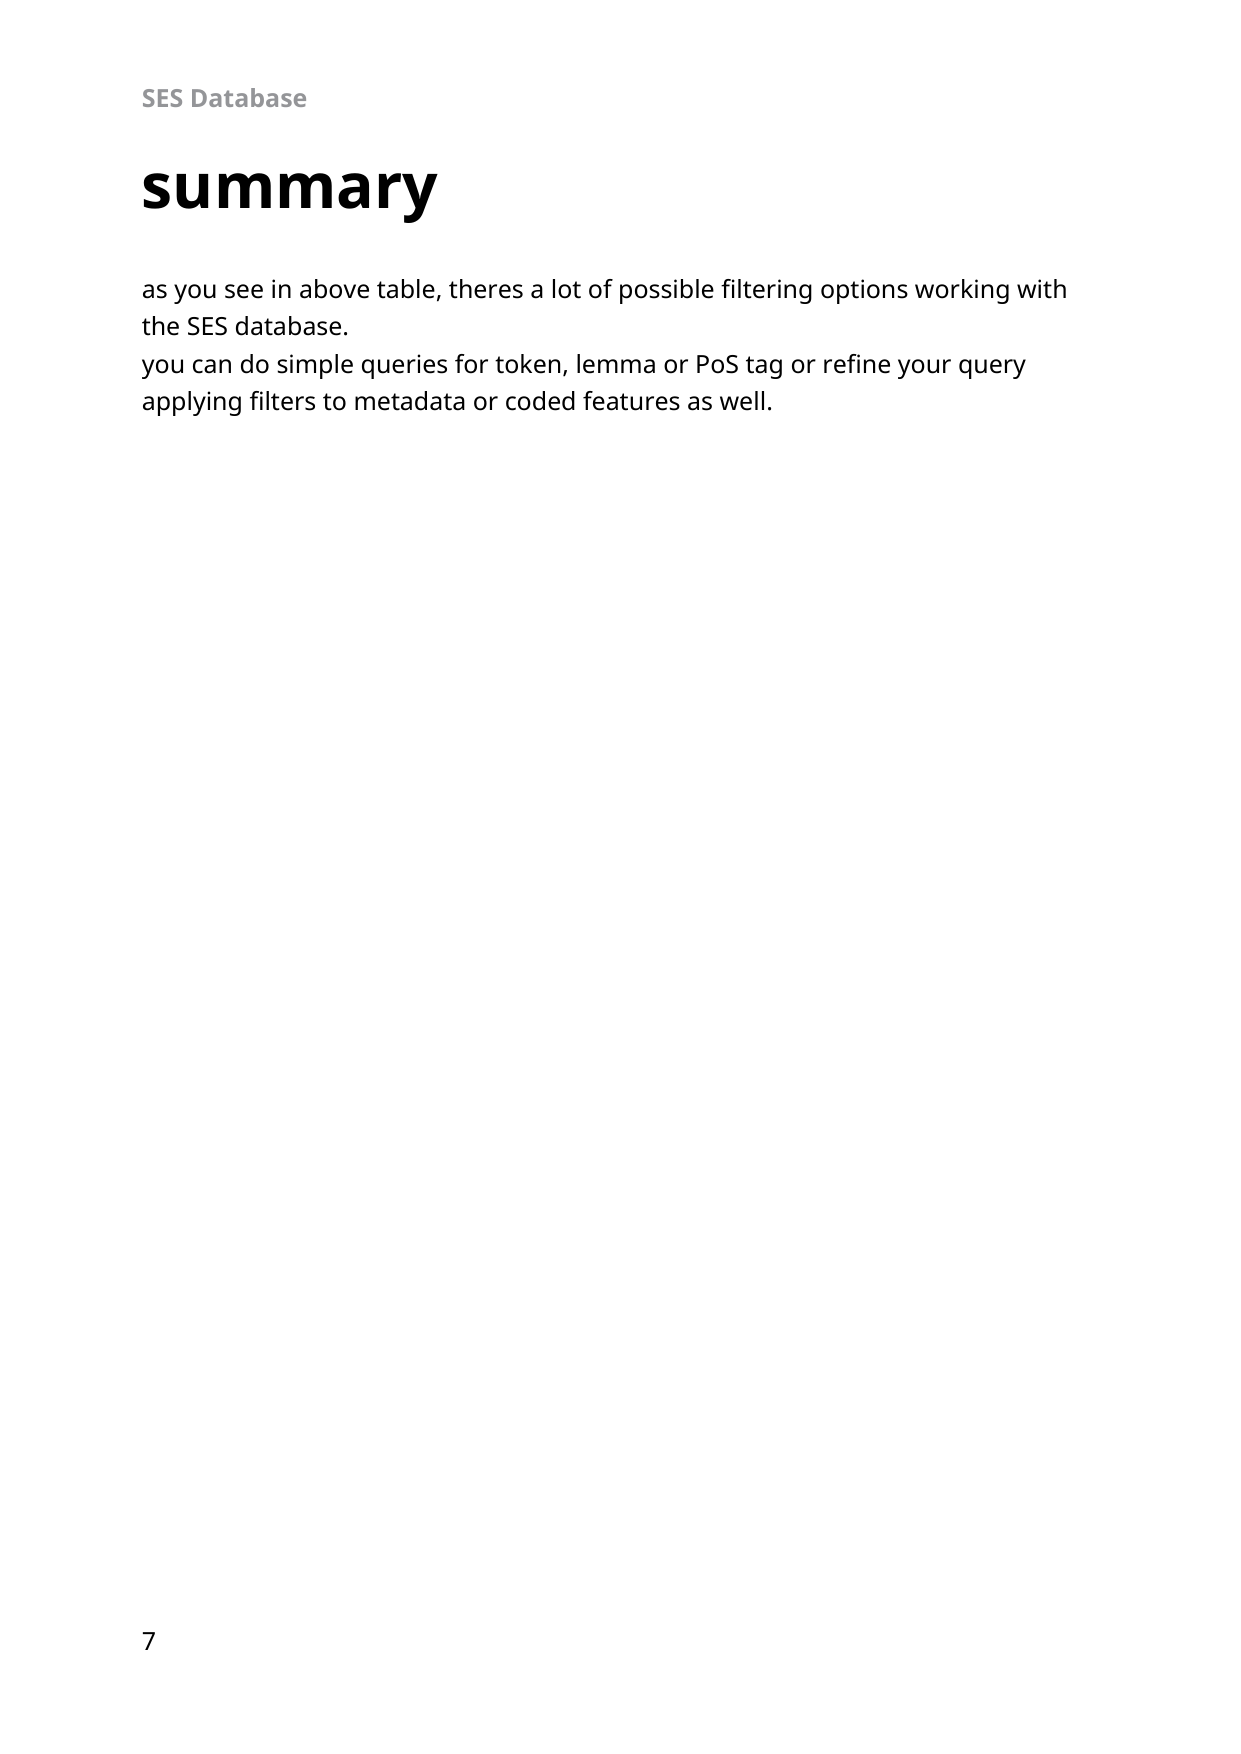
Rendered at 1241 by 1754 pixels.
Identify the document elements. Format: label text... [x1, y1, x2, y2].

subtitle summary [142, 142, 1098, 227]
text as you see in above table, theres a lot of possible filtering options working with the SES database. you can do simple queries for token, lemma or PoS tag or refine your query applying filters to metadata or coded features as well. [142, 268, 1098, 418]
